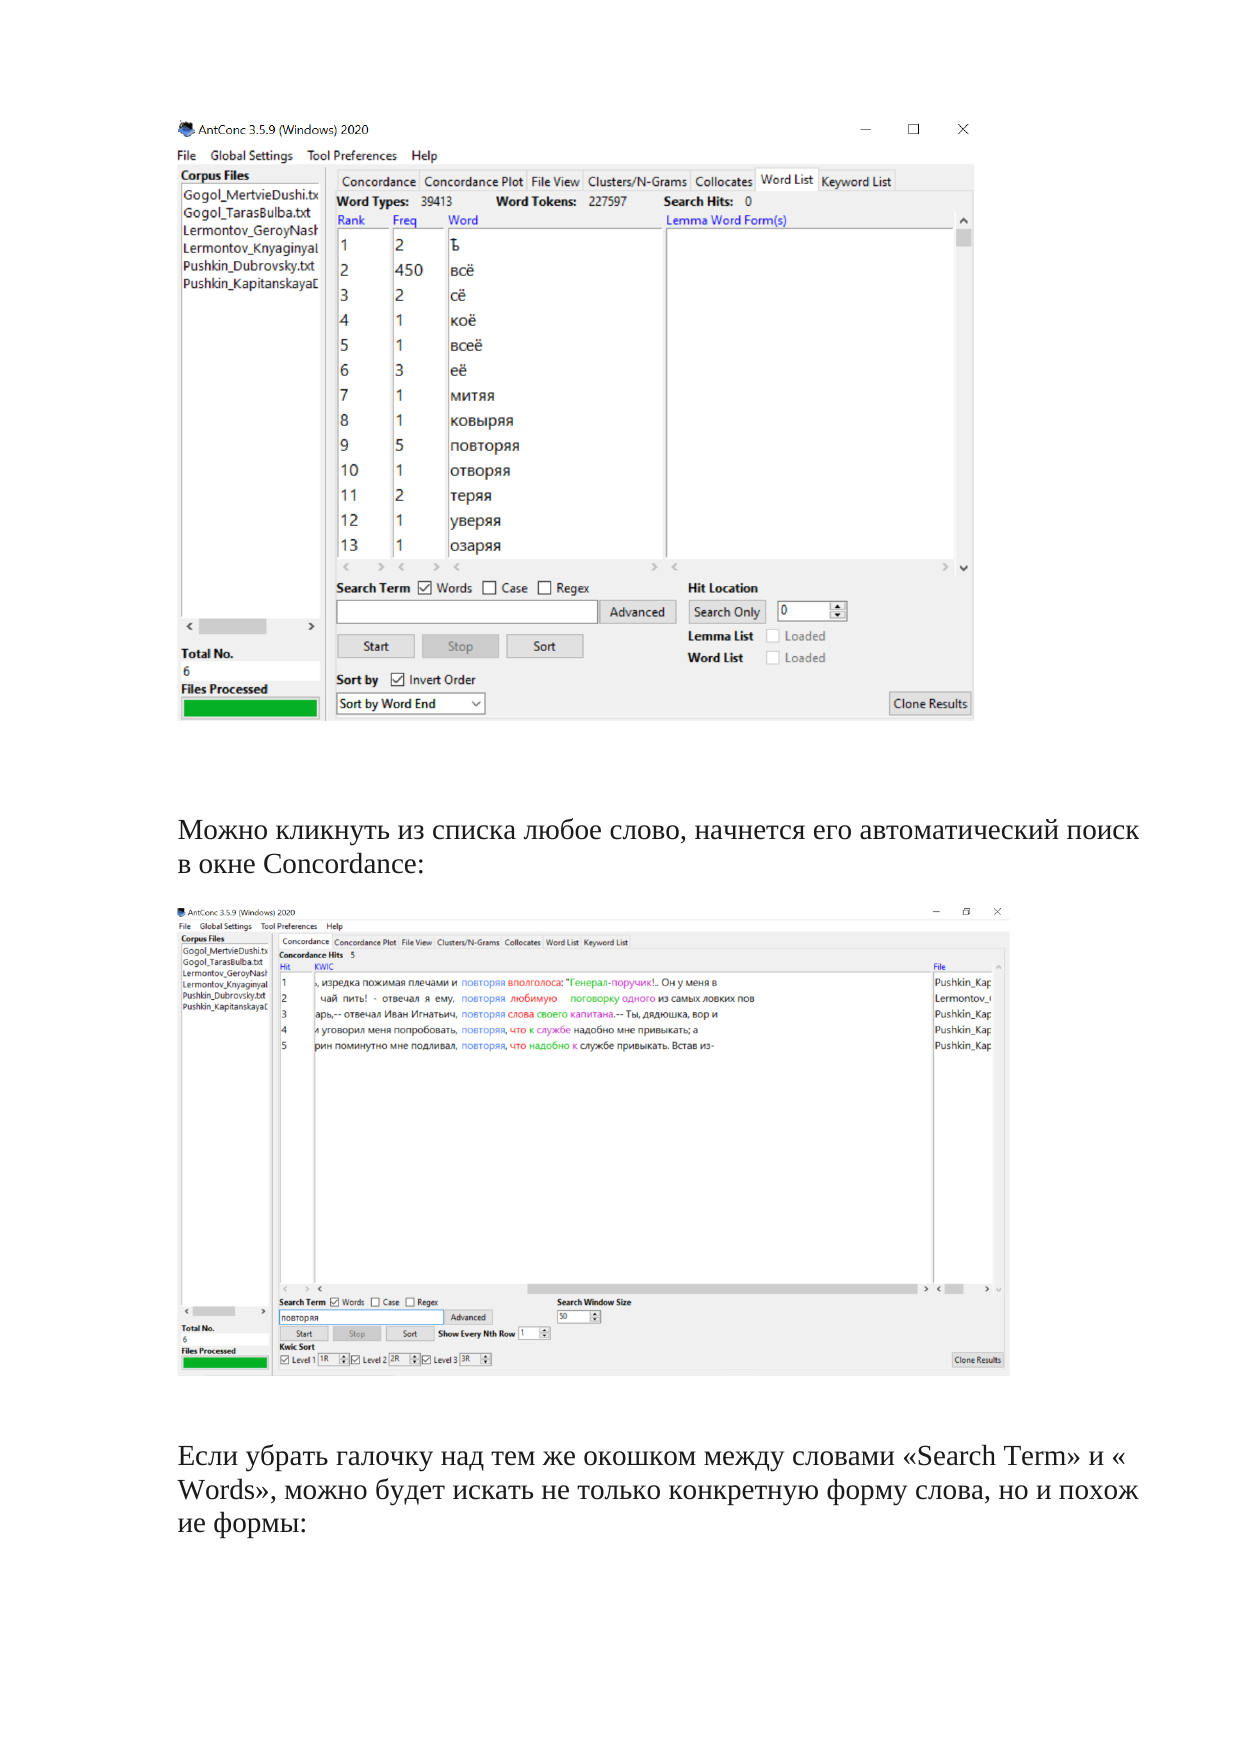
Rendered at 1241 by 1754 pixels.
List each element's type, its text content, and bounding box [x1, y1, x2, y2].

text Можно кликнуть из списка любое слово, начнется его автоматический поиск в окне Concordance: [424, 812, 1152, 879]
picture [177, 908, 1010, 1376]
text Если убрать галочку над тем же окошком между словами «Search Term» и «Words», можно будет искать не только конкретную форму слова, но и похожие формы: [177, 1438, 1152, 1539]
picture [177, 118, 975, 721]
